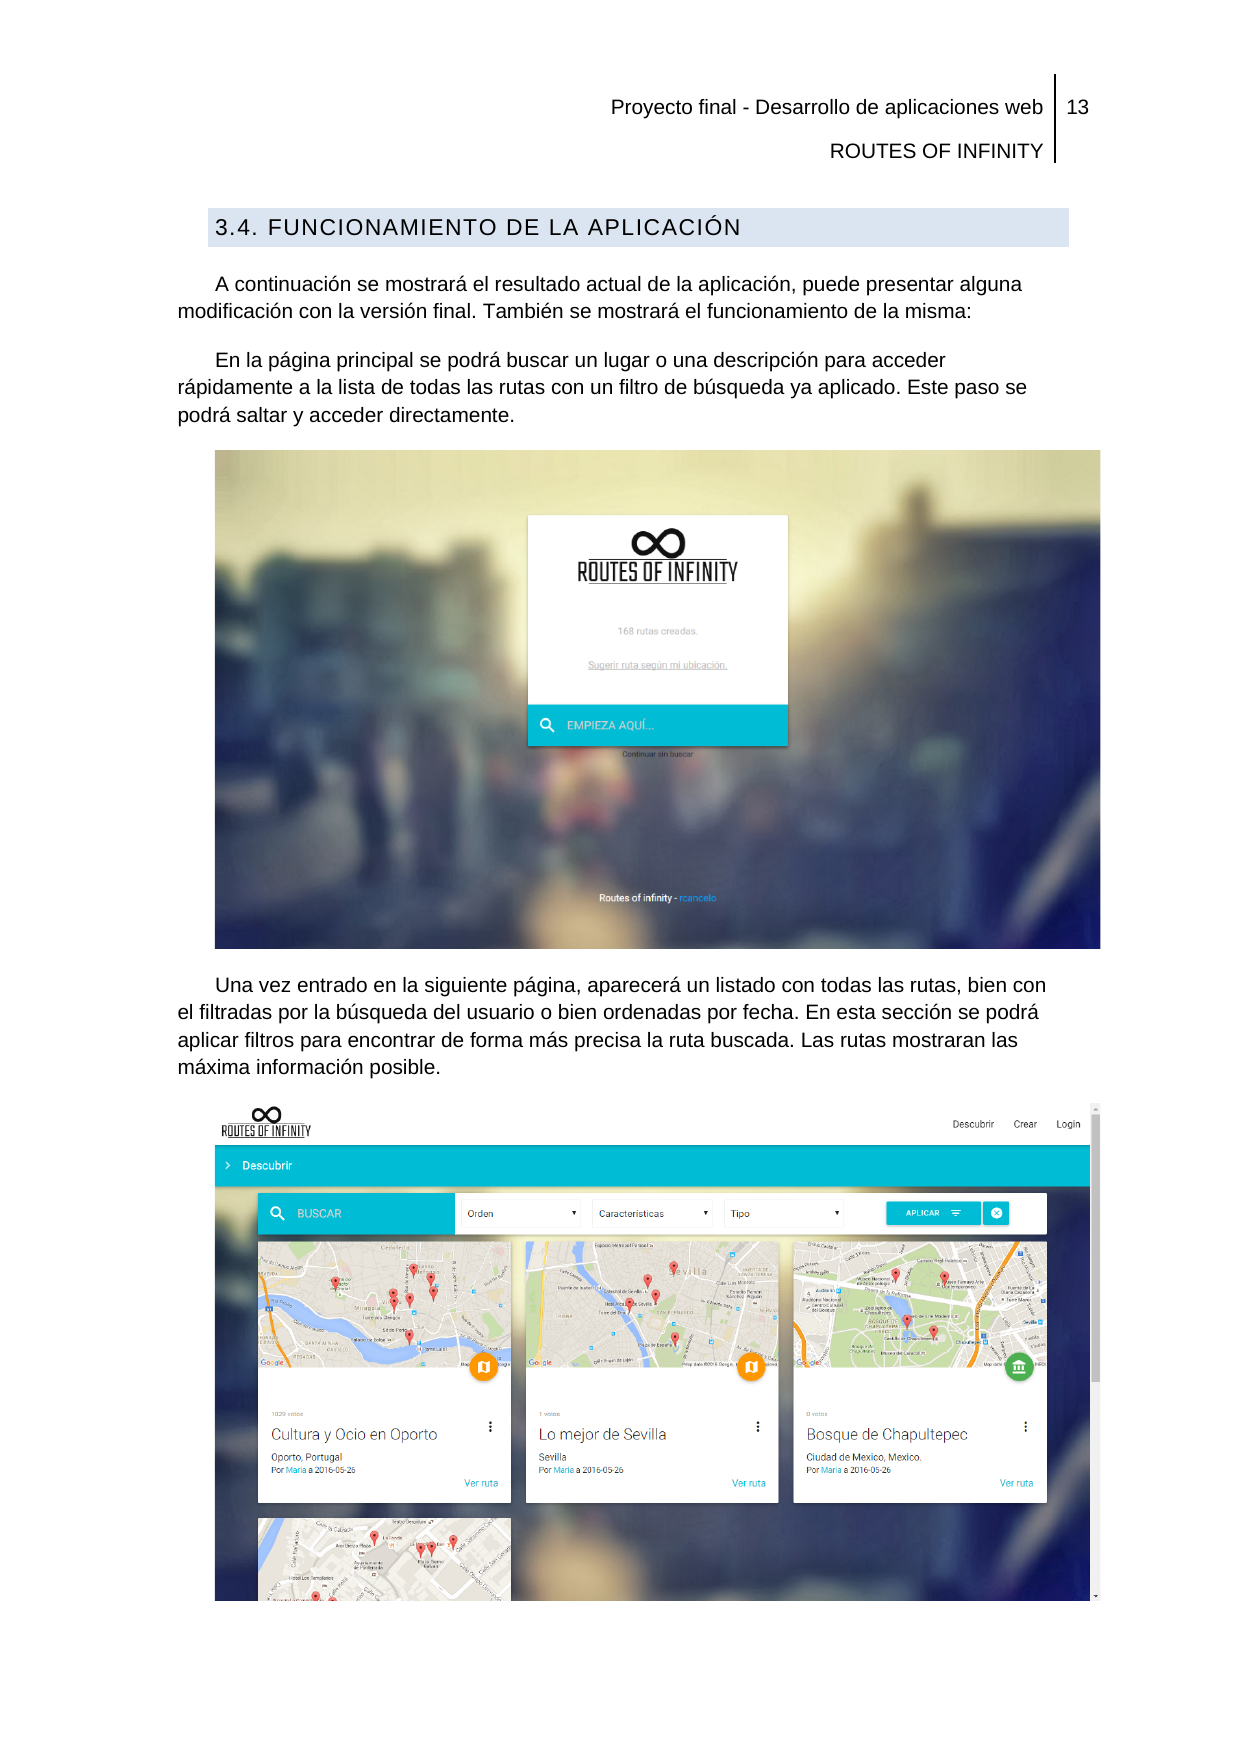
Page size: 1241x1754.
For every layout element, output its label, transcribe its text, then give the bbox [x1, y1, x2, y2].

subtitle Funcionamiento de la aplicación [215, 214, 1063, 241]
text En la página principal se podrá buscar un lugar o una descripción para acceder rápidamente a la lista de todas las rutas con un filtro de búsqueda ya aplicado. Este paso se podrá saltar y acceder directamente. [177, 347, 1063, 426]
text Una vez entrado en la siguiente página, aparecerá un listado con todas las rutas, bien con el filtradas por la búsqueda del usuario o bien ordenadas por fecha. En esta sección se podrá aplicar filtros para encontrar de forma más precisa la ruta buscada. Las rutas mostraran las máxima información posible. [177, 973, 1063, 1079]
text A continuación se mostrará el resultado actual de la aplicación, puede presentar alguna modificación con la versión final. También se mostrará el funcionamiento de la misma: [177, 272, 1063, 323]
picture [214, 450, 1101, 949]
picture [214, 1103, 1101, 1601]
